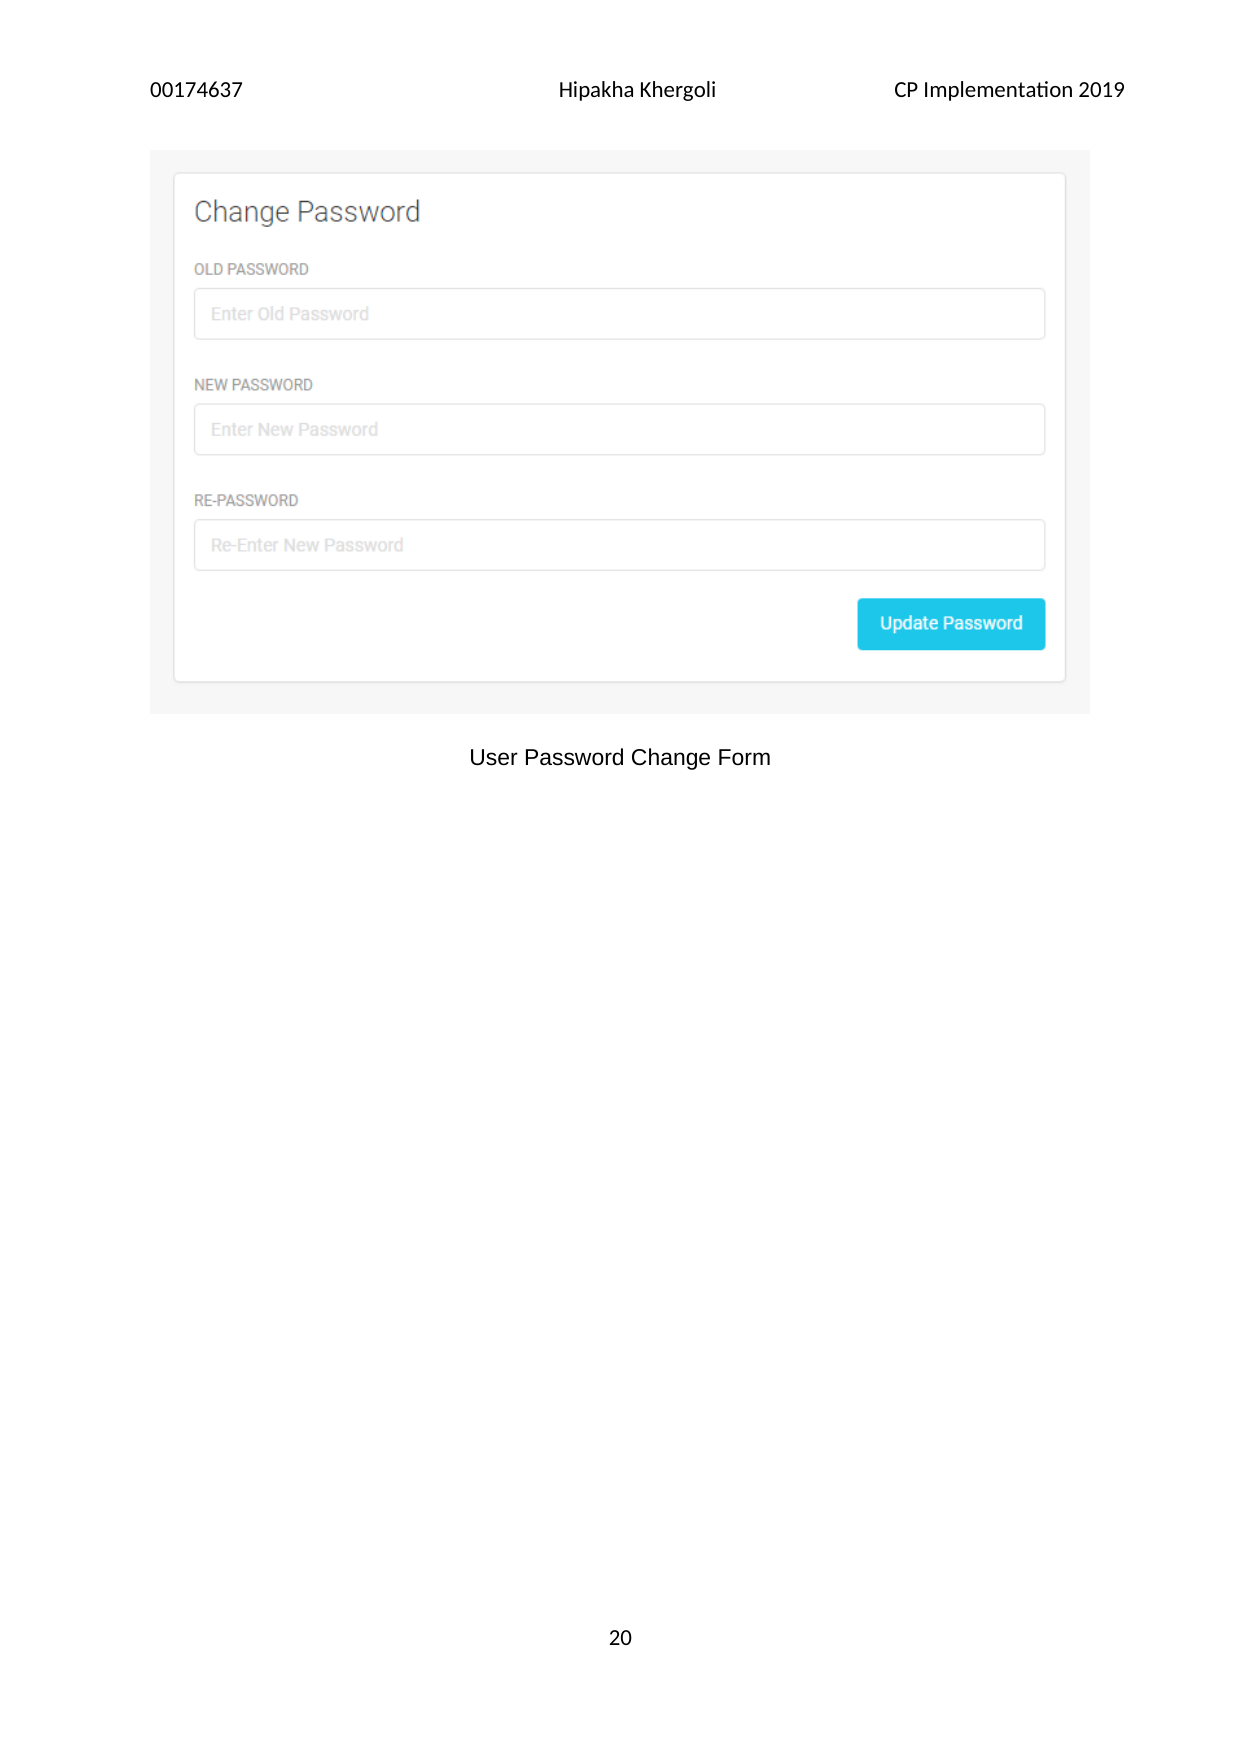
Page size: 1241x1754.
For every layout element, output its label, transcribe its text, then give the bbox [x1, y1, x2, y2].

text User Password Change Form [150, 744, 1090, 770]
picture [150, 150, 1091, 714]
